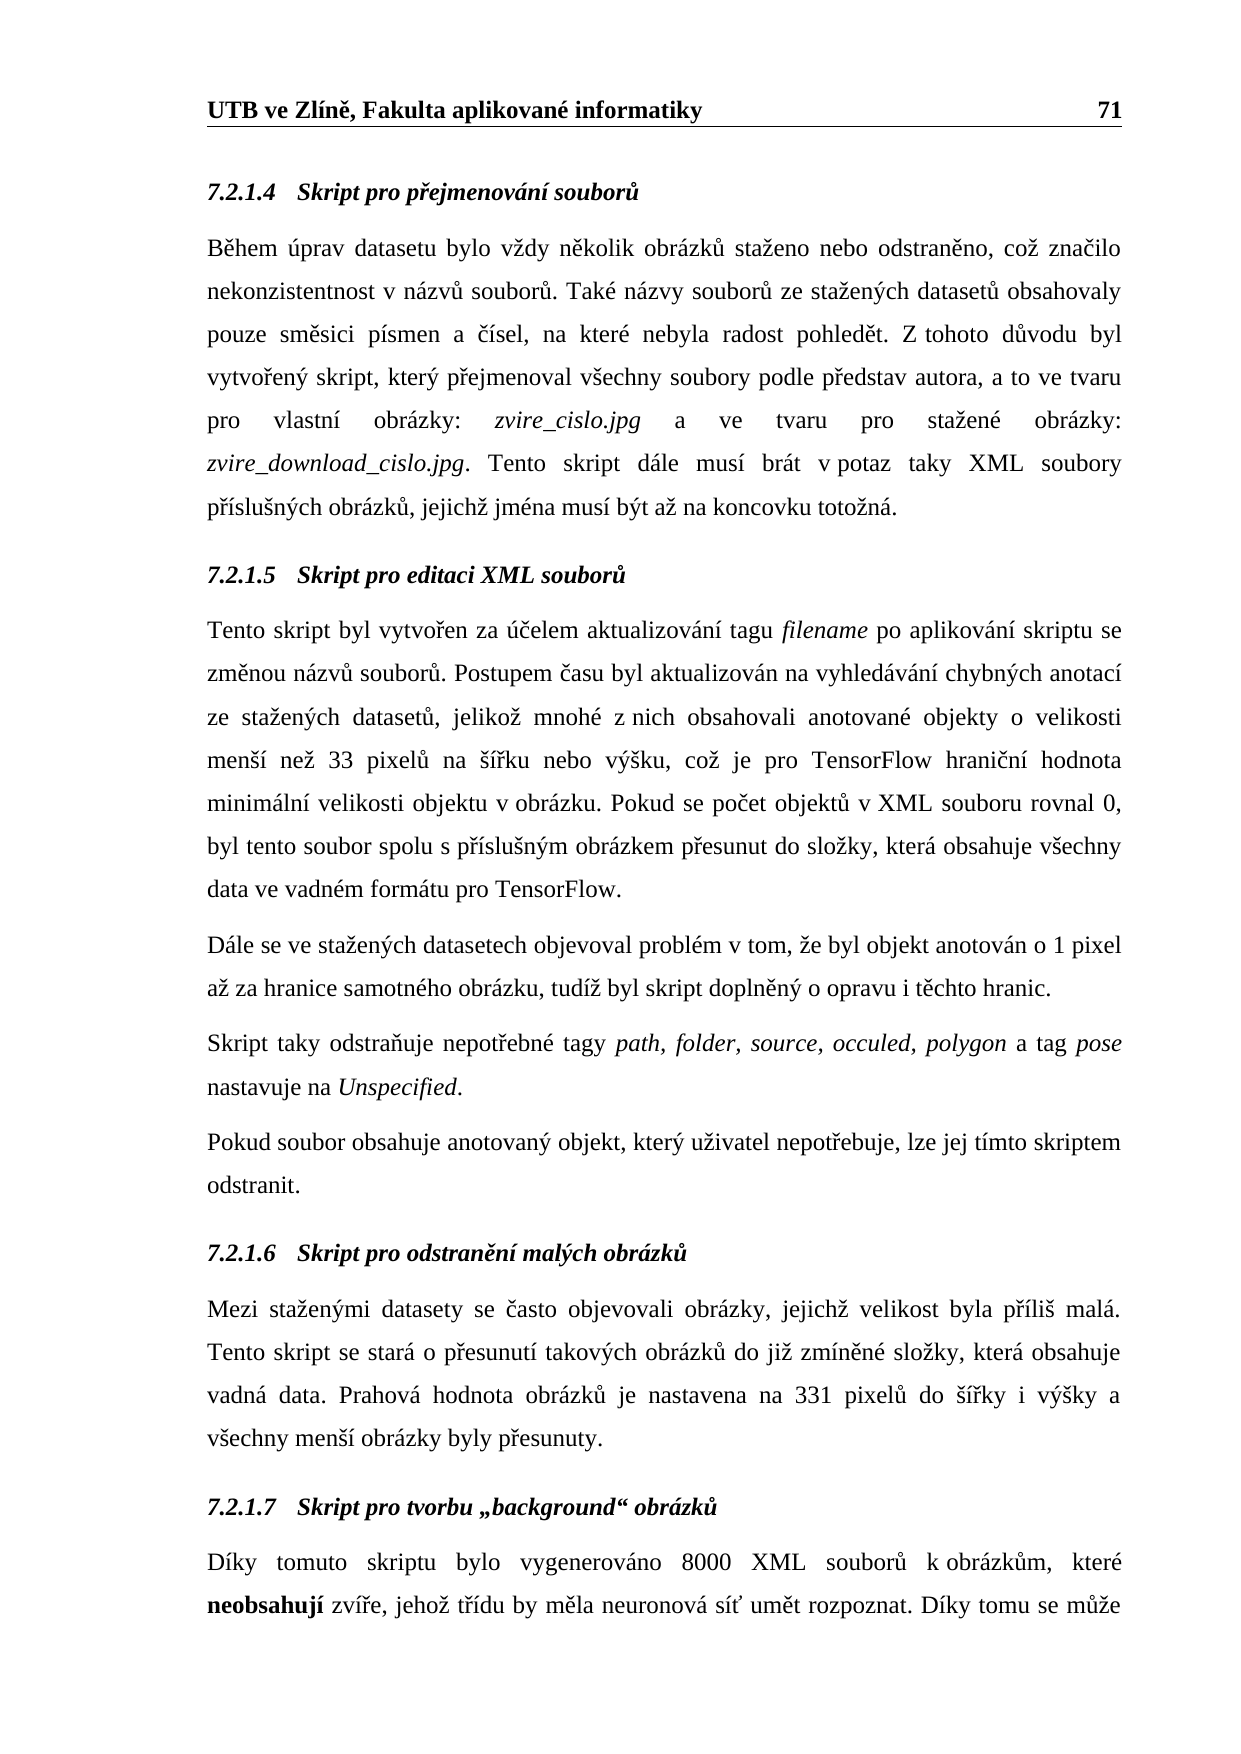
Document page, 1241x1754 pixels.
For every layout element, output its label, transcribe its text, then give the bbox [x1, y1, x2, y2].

subtitle Skript pro editaci XML souborů [207, 560, 1122, 588]
subtitle Skript pro odstranění malých obrázků [207, 1238, 1122, 1267]
text Skript taky odstraňuje nepotřebné tagy path, folder, source, occuled, polygon a tag pose nastavuje na Unspecified. [207, 1028, 1122, 1100]
text Tento skript byl vytvořen za účelem aktualizování tagu filename po aplikování skriptu se změnou názvů souborů. Postupem času byl aktualizován na vyhledávání chybných anotací ze stažených datasetů, jelikož mnohé z nich obsahovali anotované objekty o velikosti menší než 33 pixelů na šířku nebo výšku, což je pro TensorFlow hraniční hodnota minimální velikosti objektu v obrázku. Pokud se počet objektů v XML souboru rovnal 0, byl tento soubor spolu s příslušným obrázkem přesunut do složky, která obsahuje všechny data ve vadném formátu pro TensorFlow. [207, 615, 1122, 903]
text Dále se ve stažených datasetech objevoval problém v tom, že byl objekt anotován o 1 pixel až za hranice samotného obrázku, tudíž byl skript doplněný o opravu i těchto hranic. [207, 930, 1122, 1002]
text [207, 1547, 1122, 1619]
text Pokud soubor obsahuje anotovaný objekt, který uživatel nepotřebuje, lze jej tímto skriptem odstranit. [207, 1127, 1122, 1199]
text Mezi staženými datasety se často objevovali obrázky, jejichž velikost byla příliš malá. Tento skript se stará o přesunutí takových obrázků do již zmíněné složky, která obsahuje vadná data. Prahová hodnota obrázků je nastavena na 331 pixelů do šířky i výšky a všechny menší obrázky byly přesunuty. [207, 1294, 1122, 1452]
text Během úprav datasetu bylo vždy několik obrázků staženo nebo odstraněno, což značilo nekonzistentnost v názvů souborů. Také názvy souborů ze stažených datasetů obsahovaly pouze směsici písmen a čísel, na které nebyla radost pohledět. Z tohoto důvodu byl vytvořený skript, který přejmenoval všechny soubory podle představ autora, a to ve tvaru pro vlastní obrázky: zvire_cislo.jpg a ve tvaru pro stažené obrázky: zvire_download_cislo.jpg. Tento skript dále musí brát v potaz taky XML soubory příslušných obrázků, jejichž jména musí být až na koncovku totožná. [207, 233, 1122, 520]
subtitle Skript pro přejmenování souborů [207, 177, 1122, 206]
subtitle Skript pro tvorbu „background“ obrázků [207, 1492, 1122, 1520]
